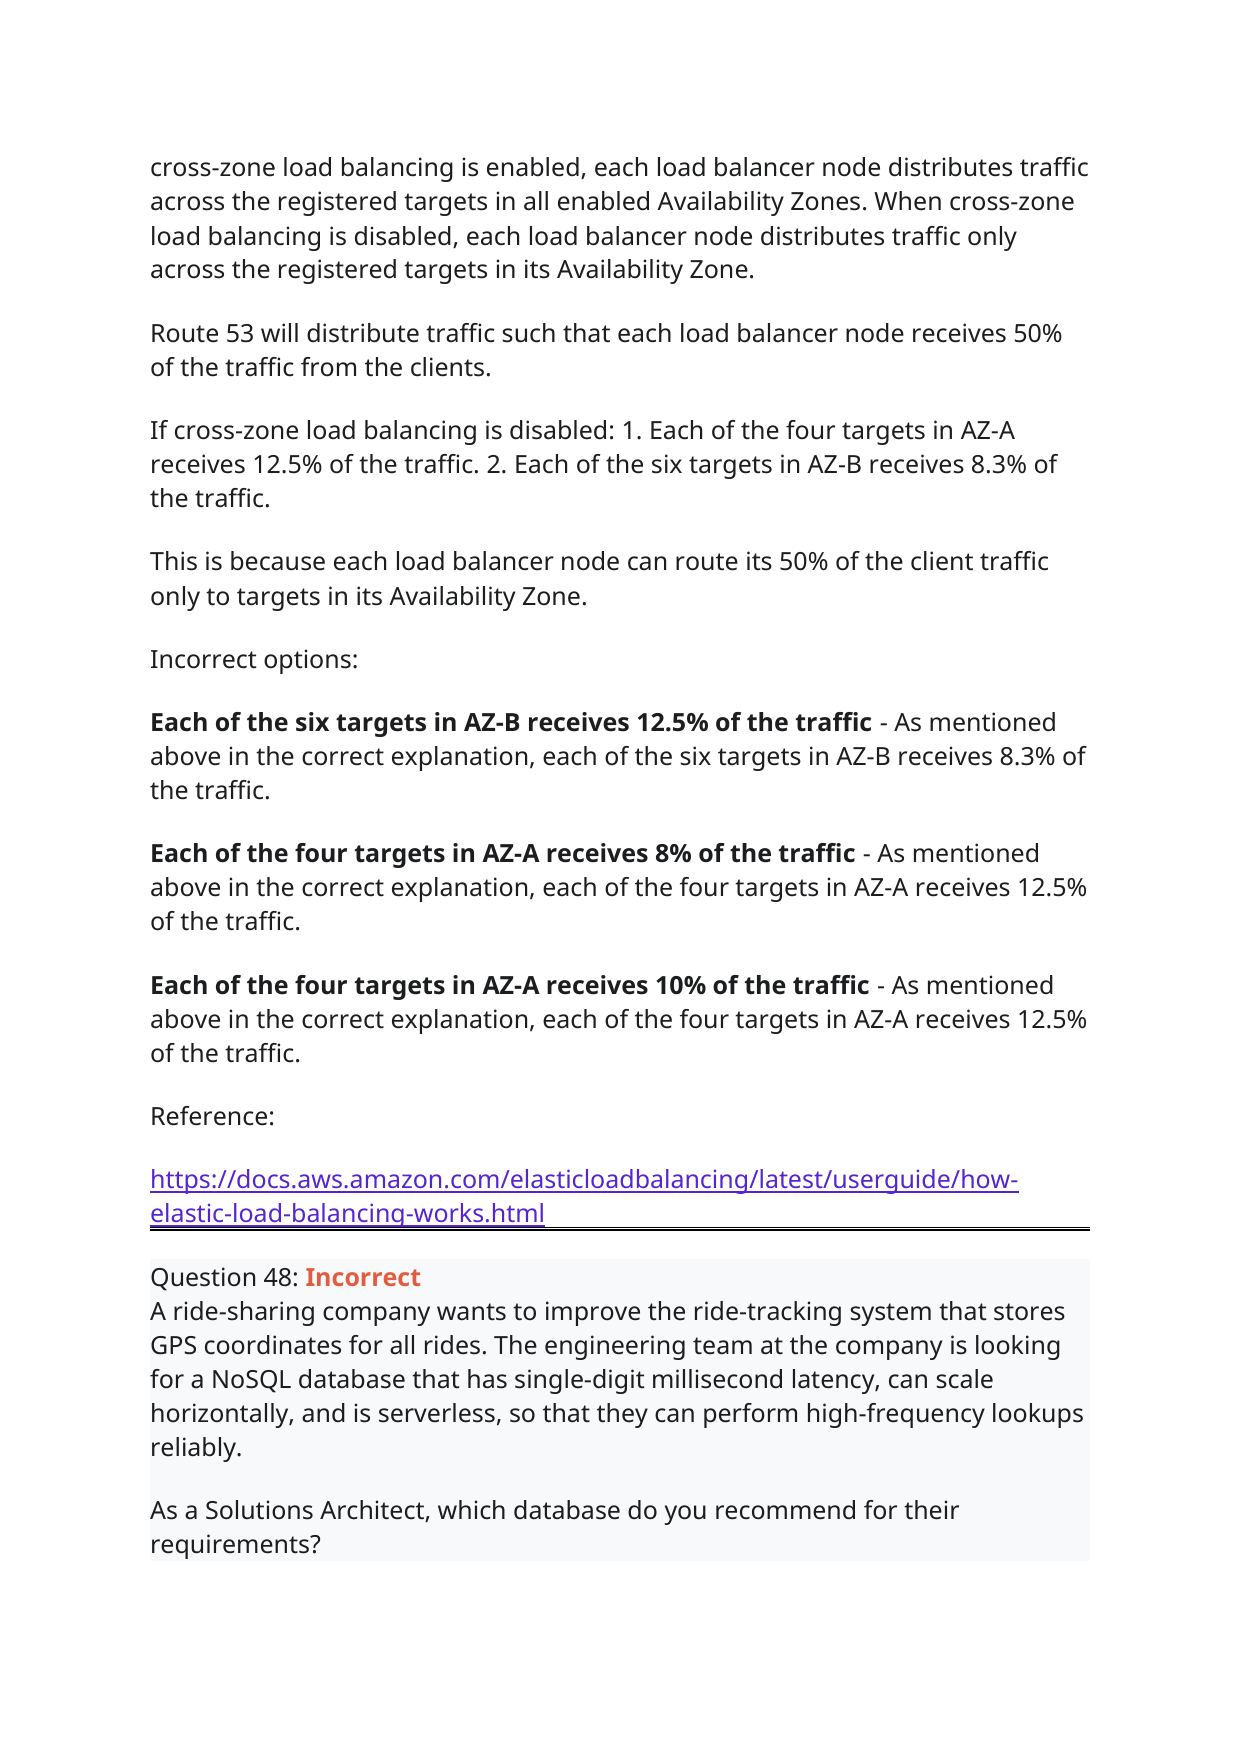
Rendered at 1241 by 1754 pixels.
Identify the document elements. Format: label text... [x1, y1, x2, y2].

text If cross-zone load balancing is disabled: 1. Each of the four targets in AZ-A receives 12.5% of the traffic. 2. Each of the six targets in AZ-B receives 8.3% of the traffic. [150, 413, 1090, 515]
text As a Solutions Architect, which database do you recommend for their requirements? [150, 1493, 1090, 1561]
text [150, 150, 1090, 286]
text Incorrect options: [150, 641, 1090, 675]
text Route 53 will distribute traffic such that each load balancer node receives 50% of the traffic from the clients. [150, 315, 1090, 383]
text Each of the four targets in AZ-A receives 10% of the traffic - As mentioned above in the correct explanation, each of the four targets in AZ-A receives 12.5% of the traffic. [150, 967, 1090, 1069]
text Reference: [150, 1099, 1090, 1133]
text Each of the six targets in AZ-B receives 12.5% of the traffic - As mentioned above in the correct explanation, each of the six targets in AZ-B receives 8.3% of the traffic. [150, 704, 1090, 807]
text A ride-sharing company wants to improve the ride-tracking system that stores GPS coordinates for all rides. The engineering team at the company is looking for a NoSQL database that has single-digit millisecond latency, can scale horizontally, and is serverless, so that they can perform high-frequency lookups reliably. [150, 1293, 1090, 1463]
text This is because each load balancer node can route its 50% of the client traffic only to targets in its Availability Zone. [150, 544, 1090, 612]
text Each of the four targets in AZ-A receives 8% of the traffic - As mentioned above in the correct explanation, each of the four targets in AZ-A receives 12.5% of the traffic. [150, 836, 1090, 938]
text https://docs.aws.amazon.com/elasticloadbalancing/latest/userguide/how-elastic-load-balancing-works.html [150, 1162, 1090, 1227]
text Question 48: Incorrect [150, 1259, 1090, 1293]
